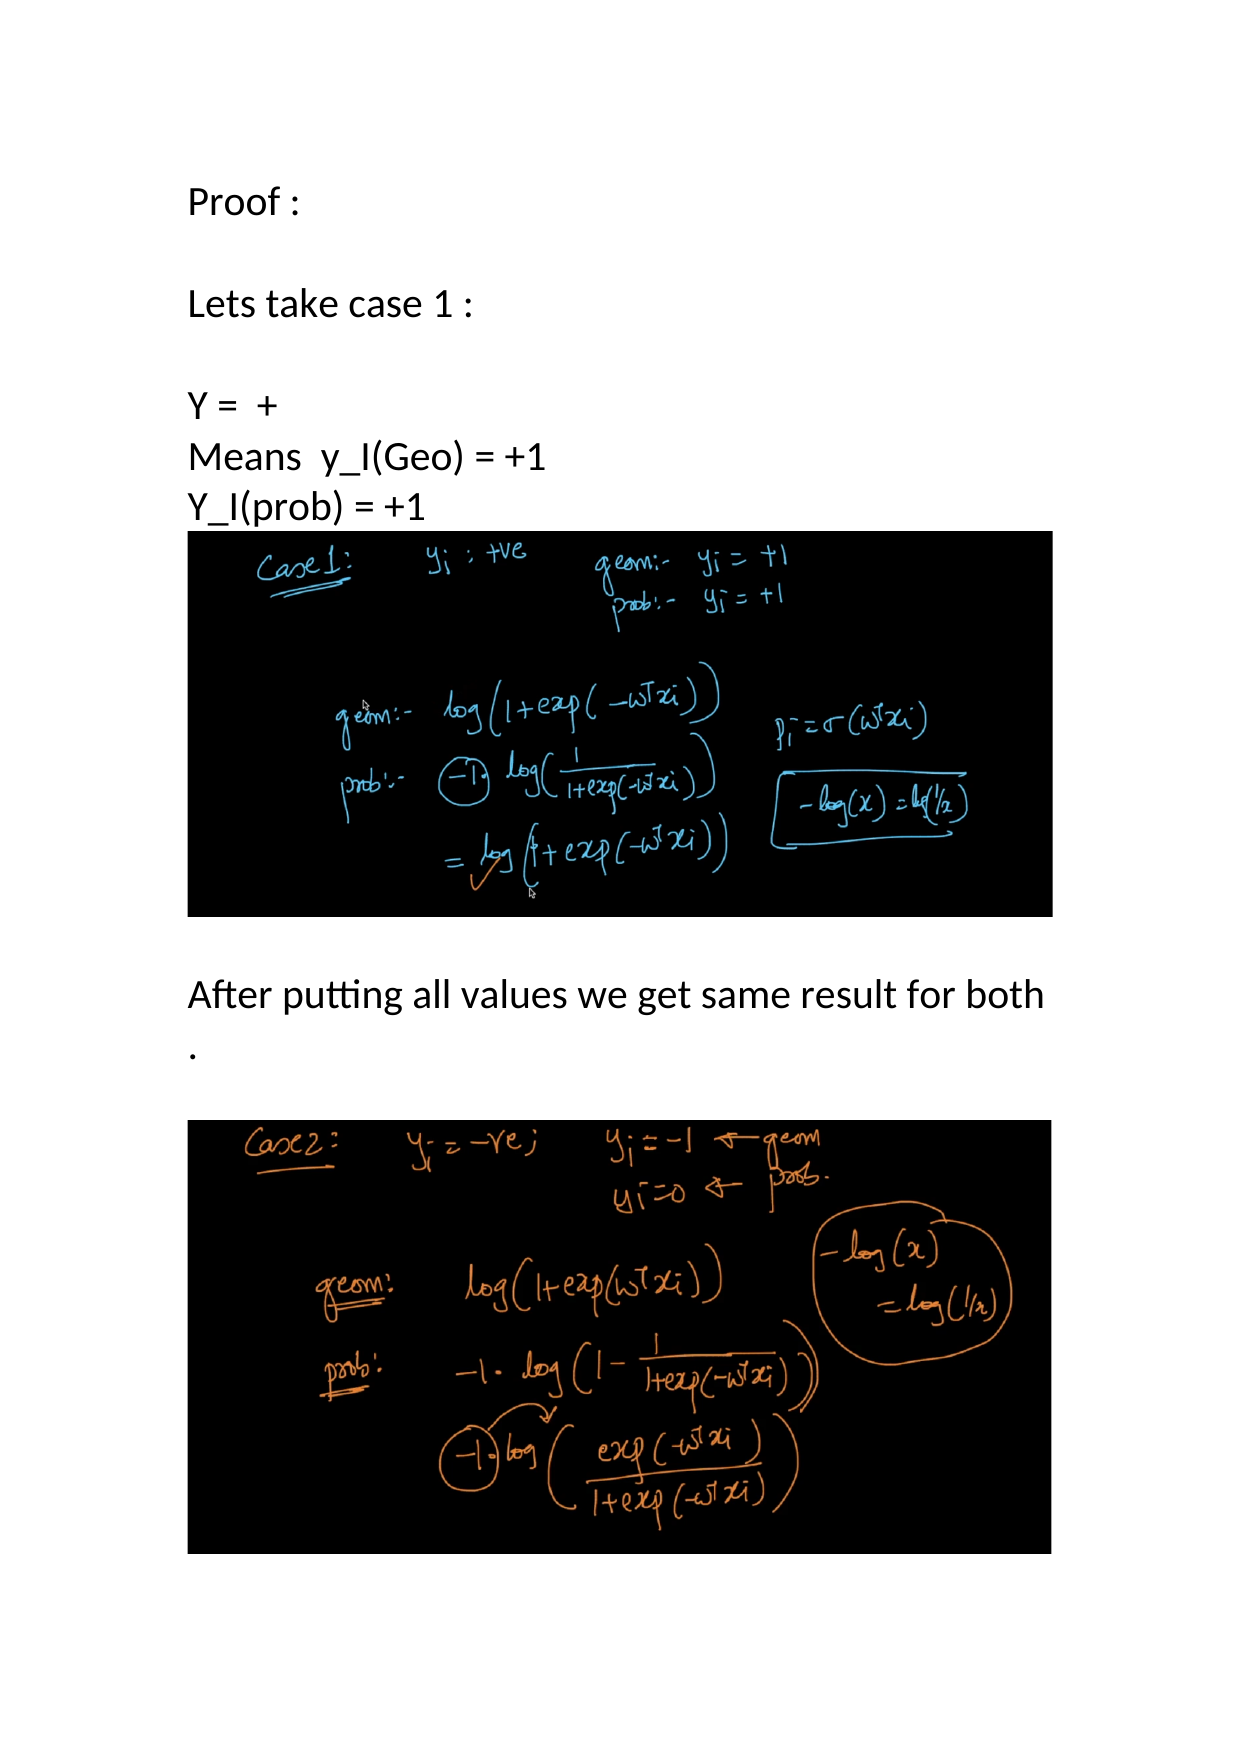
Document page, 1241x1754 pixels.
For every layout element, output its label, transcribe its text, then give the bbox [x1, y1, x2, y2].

text Means y_I(Geo) = +1 [187, 429, 1053, 480]
text After putting all values we get same result for both . [187, 968, 1053, 1069]
text Proof : [187, 175, 1053, 226]
picture [187, 531, 1053, 917]
text Y_I(prob) = +1 [187, 480, 1053, 531]
text Y = + [187, 379, 1053, 429]
text Lets take case 1 : [187, 277, 1053, 328]
picture [187, 1120, 1052, 1554]
